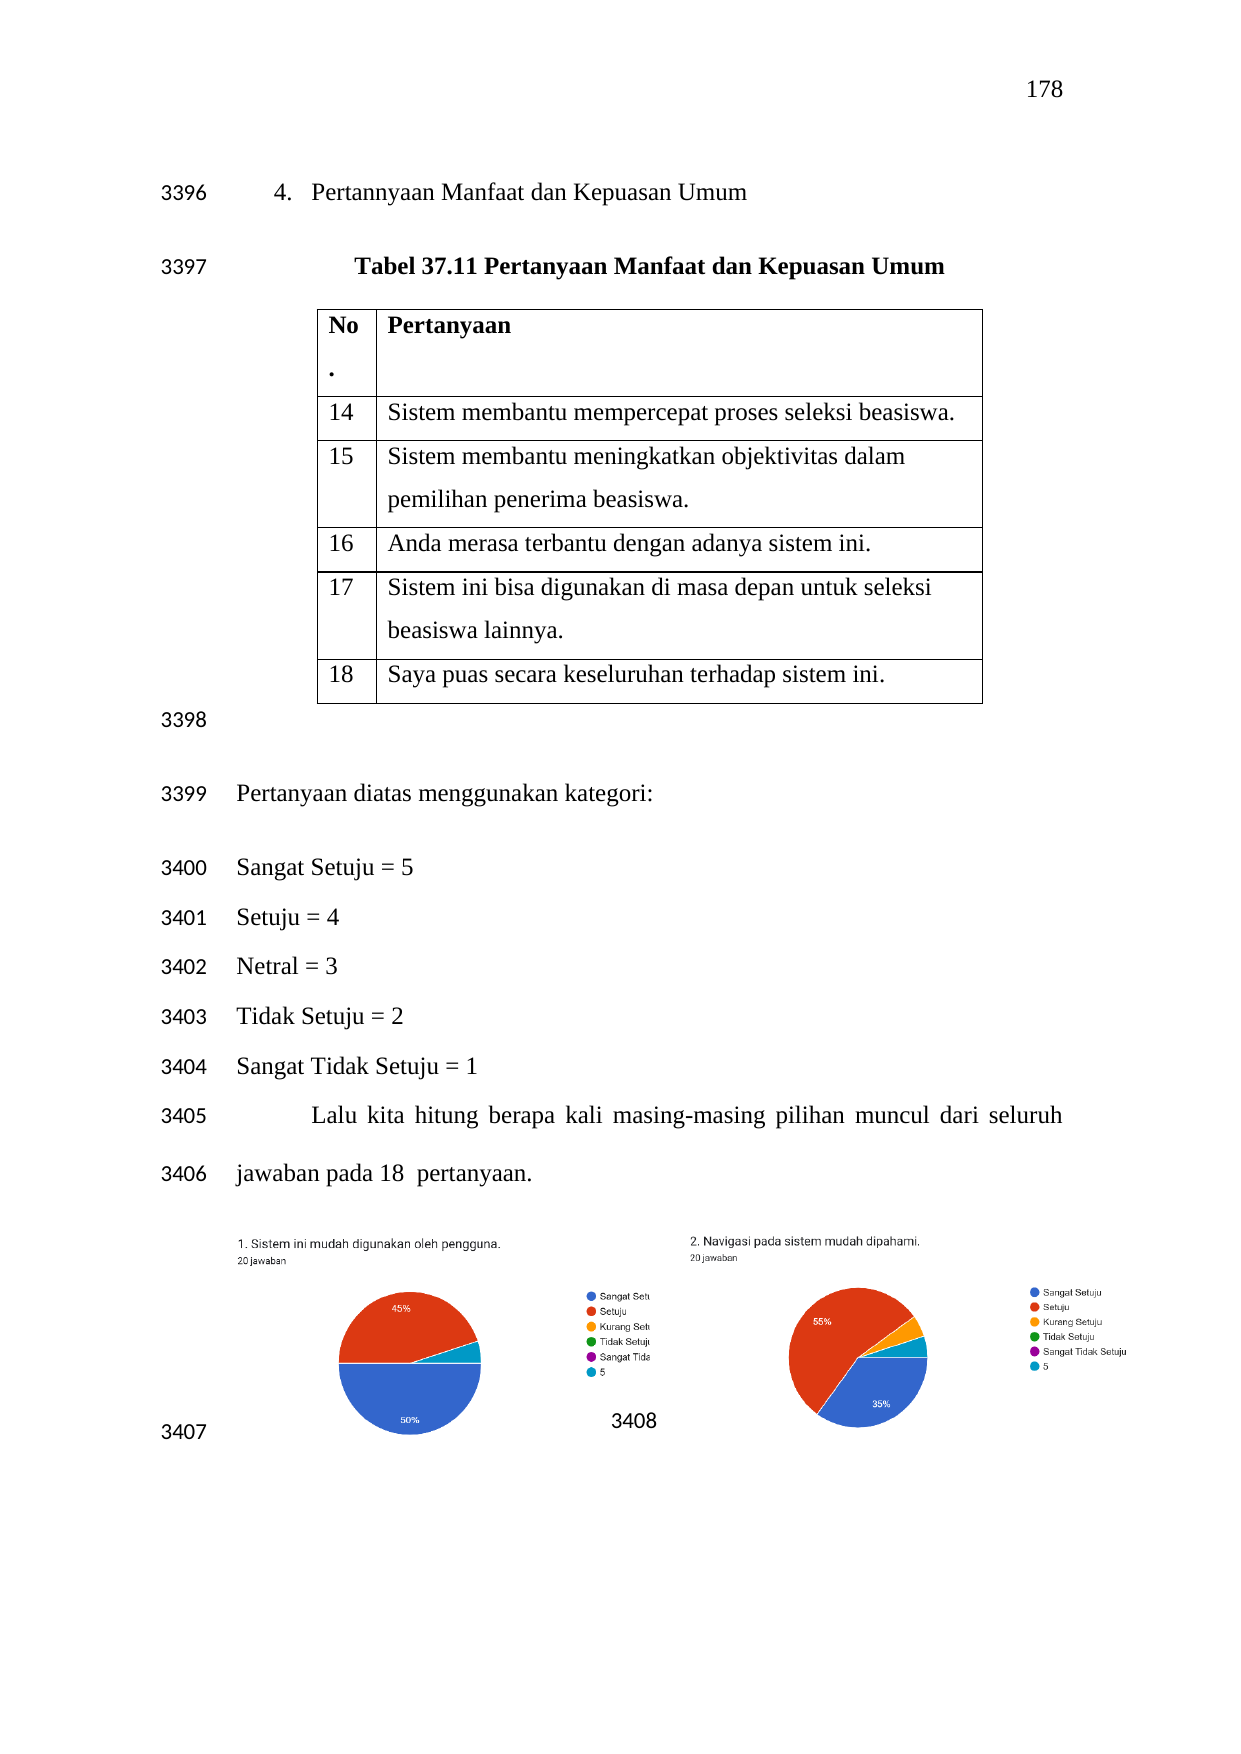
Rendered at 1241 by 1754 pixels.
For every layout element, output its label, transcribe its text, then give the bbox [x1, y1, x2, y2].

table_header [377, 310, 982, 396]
text Sangat Setuju = 5 [236, 852, 1063, 881]
text Lalu kita hitung berapa kali masing-masing pilihan muncul dari seluruh jawaban pada 18 pertanyaan. [236, 1100, 1063, 1187]
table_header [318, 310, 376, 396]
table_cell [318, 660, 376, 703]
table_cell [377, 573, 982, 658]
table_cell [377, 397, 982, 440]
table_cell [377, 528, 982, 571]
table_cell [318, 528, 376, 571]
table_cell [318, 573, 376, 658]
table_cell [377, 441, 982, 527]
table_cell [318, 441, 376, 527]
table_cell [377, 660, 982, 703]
picture [236, 1232, 650, 1440]
text Tidak Setuju = 2 [236, 1001, 1063, 1030]
text Netral = 3 [236, 951, 1063, 980]
text Setuju = 4 [236, 902, 1063, 930]
picture [686, 1232, 1131, 1429]
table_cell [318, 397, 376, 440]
list Pertannyaan Manfaat dan Kepuasan Umum [274, 177, 1063, 206]
text Pertanyaan diatas menggunakan kategori: [236, 778, 1063, 807]
text Sangat Tidak Setuju = 1 [236, 1051, 1063, 1079]
